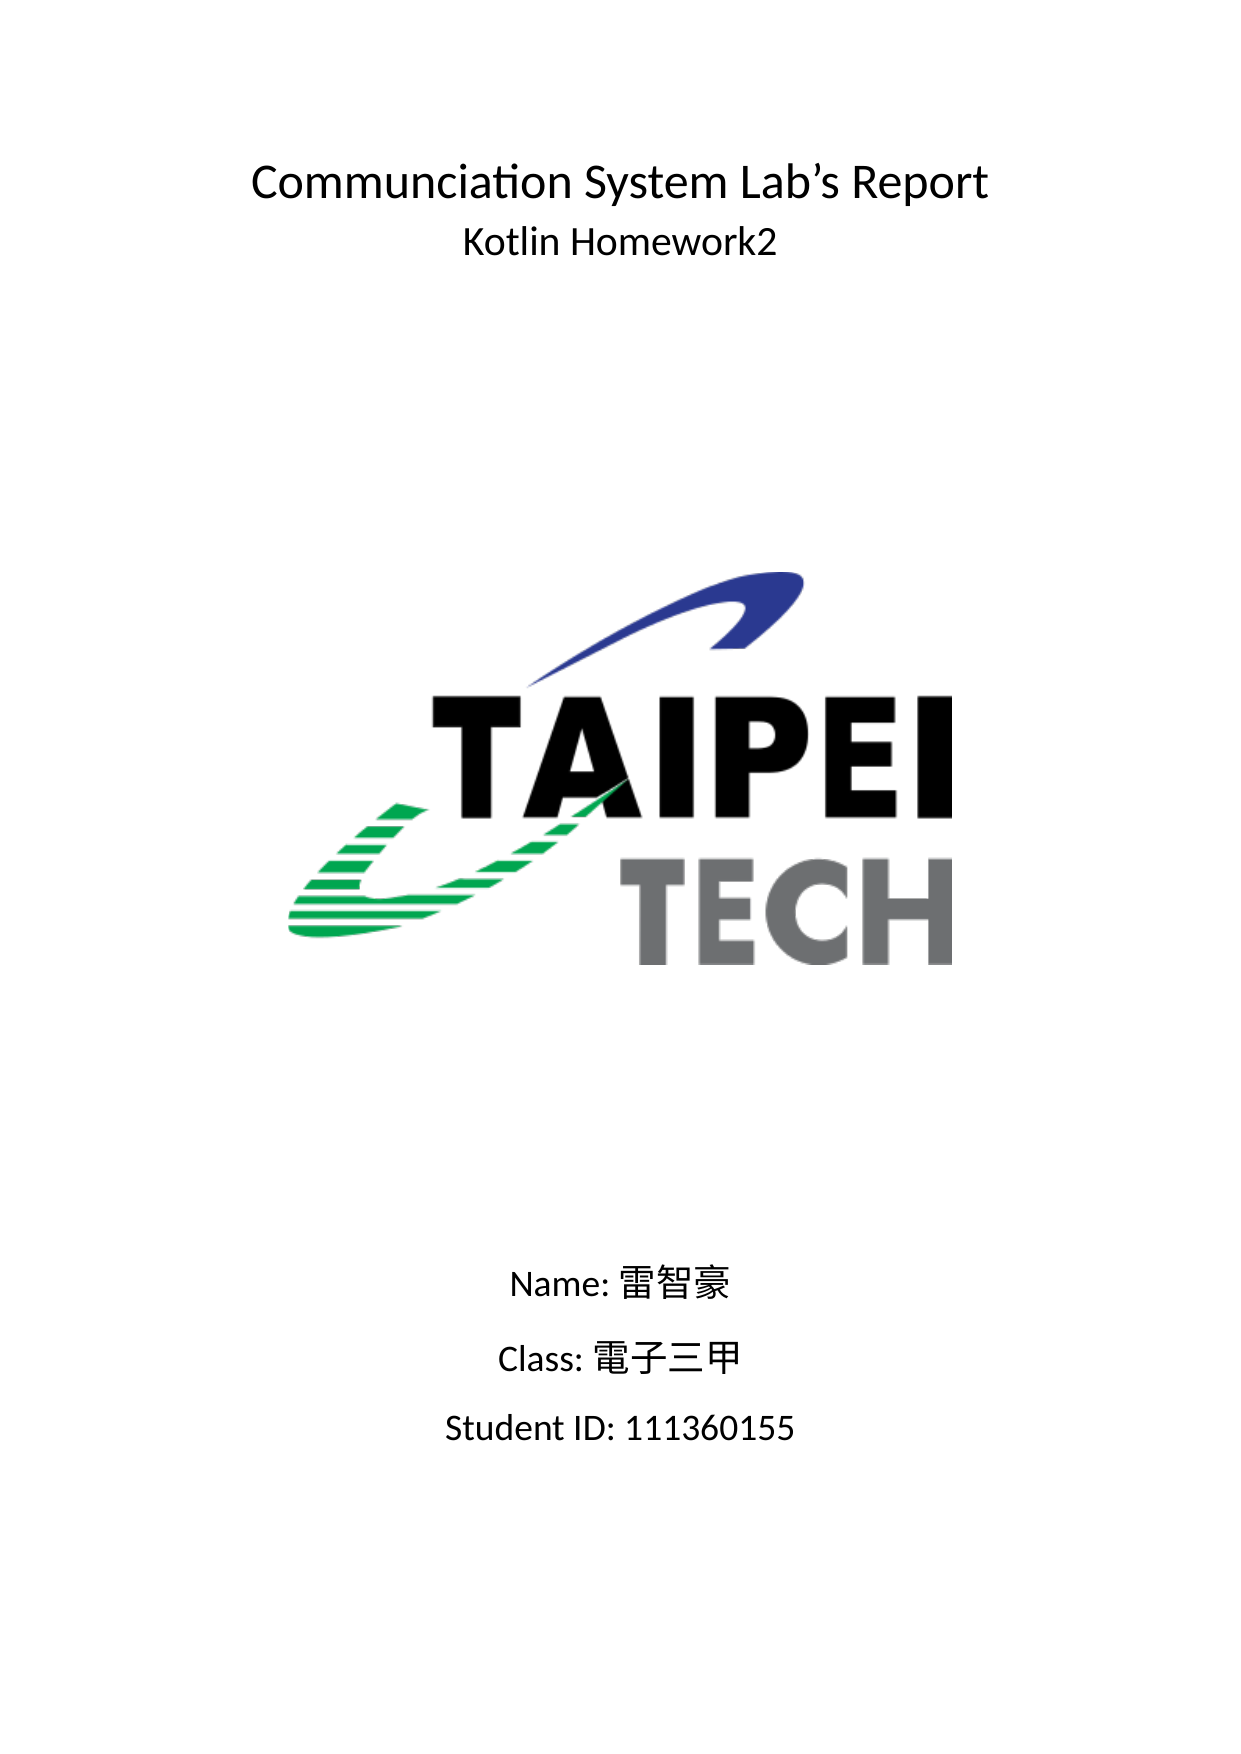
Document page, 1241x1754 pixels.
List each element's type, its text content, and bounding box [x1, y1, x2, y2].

text Student ID: 111360155 [150, 1403, 1090, 1449]
text Class: 電子三甲 [150, 1328, 1090, 1382]
text Name: 雷智豪 [150, 1253, 1090, 1307]
picture [288, 572, 952, 965]
text Communciation System Lab’s Report Kotlin Homework2 [150, 150, 1090, 266]
